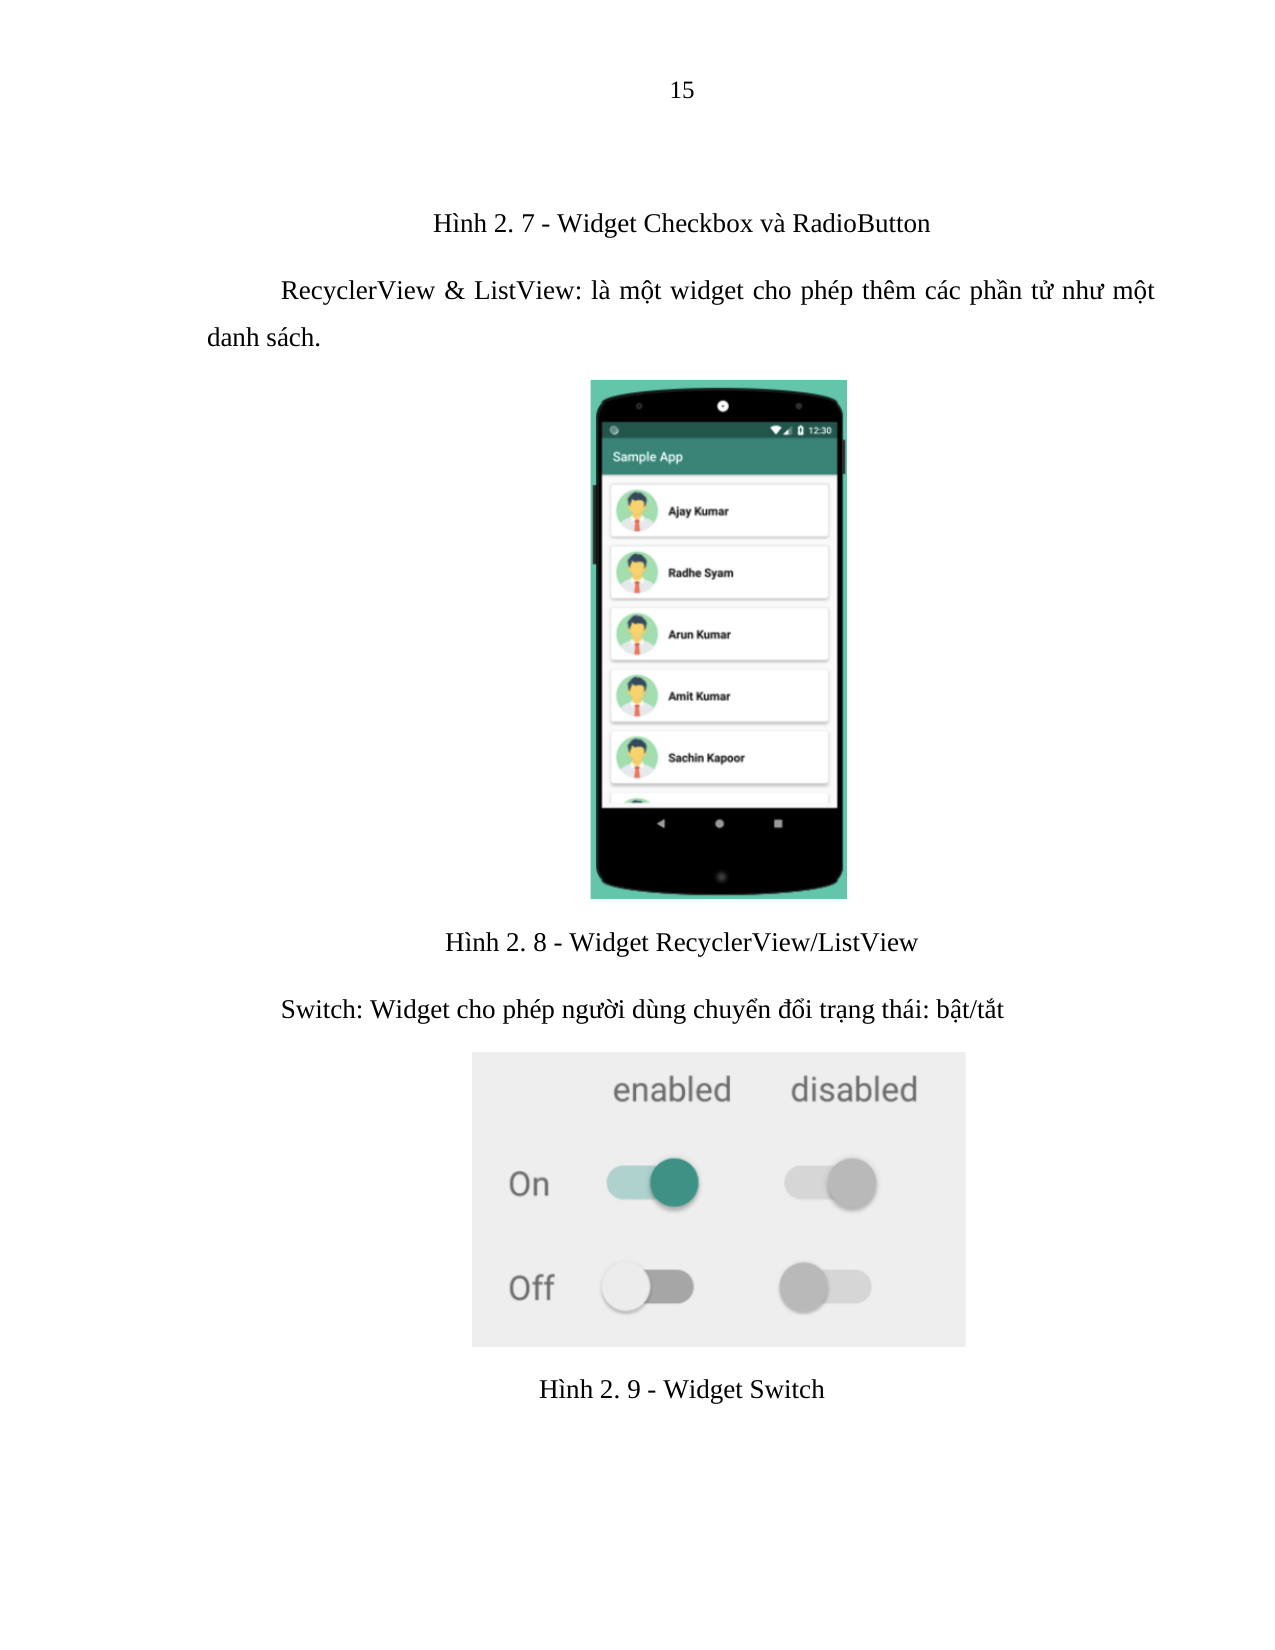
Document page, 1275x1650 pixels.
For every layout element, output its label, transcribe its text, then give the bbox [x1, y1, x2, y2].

picture [471, 1052, 966, 1347]
picture [590, 380, 847, 899]
text RecyclerView & ListView: là một widget cho phép thêm các phần tử như một danh sách. [207, 274, 1157, 352]
text Switch: Widget cho phép người dùng chuyển đổi trạng thái: bật/tắt [207, 993, 1157, 1024]
text Hình 2. 7 - Widget Checkbox và RadioButton [207, 207, 1157, 238]
text Hình 2. 8 - Widget RecyclerView/ListView [207, 926, 1157, 957]
text Hình 2. 9 - Widget Switch [207, 1373, 1157, 1404]
